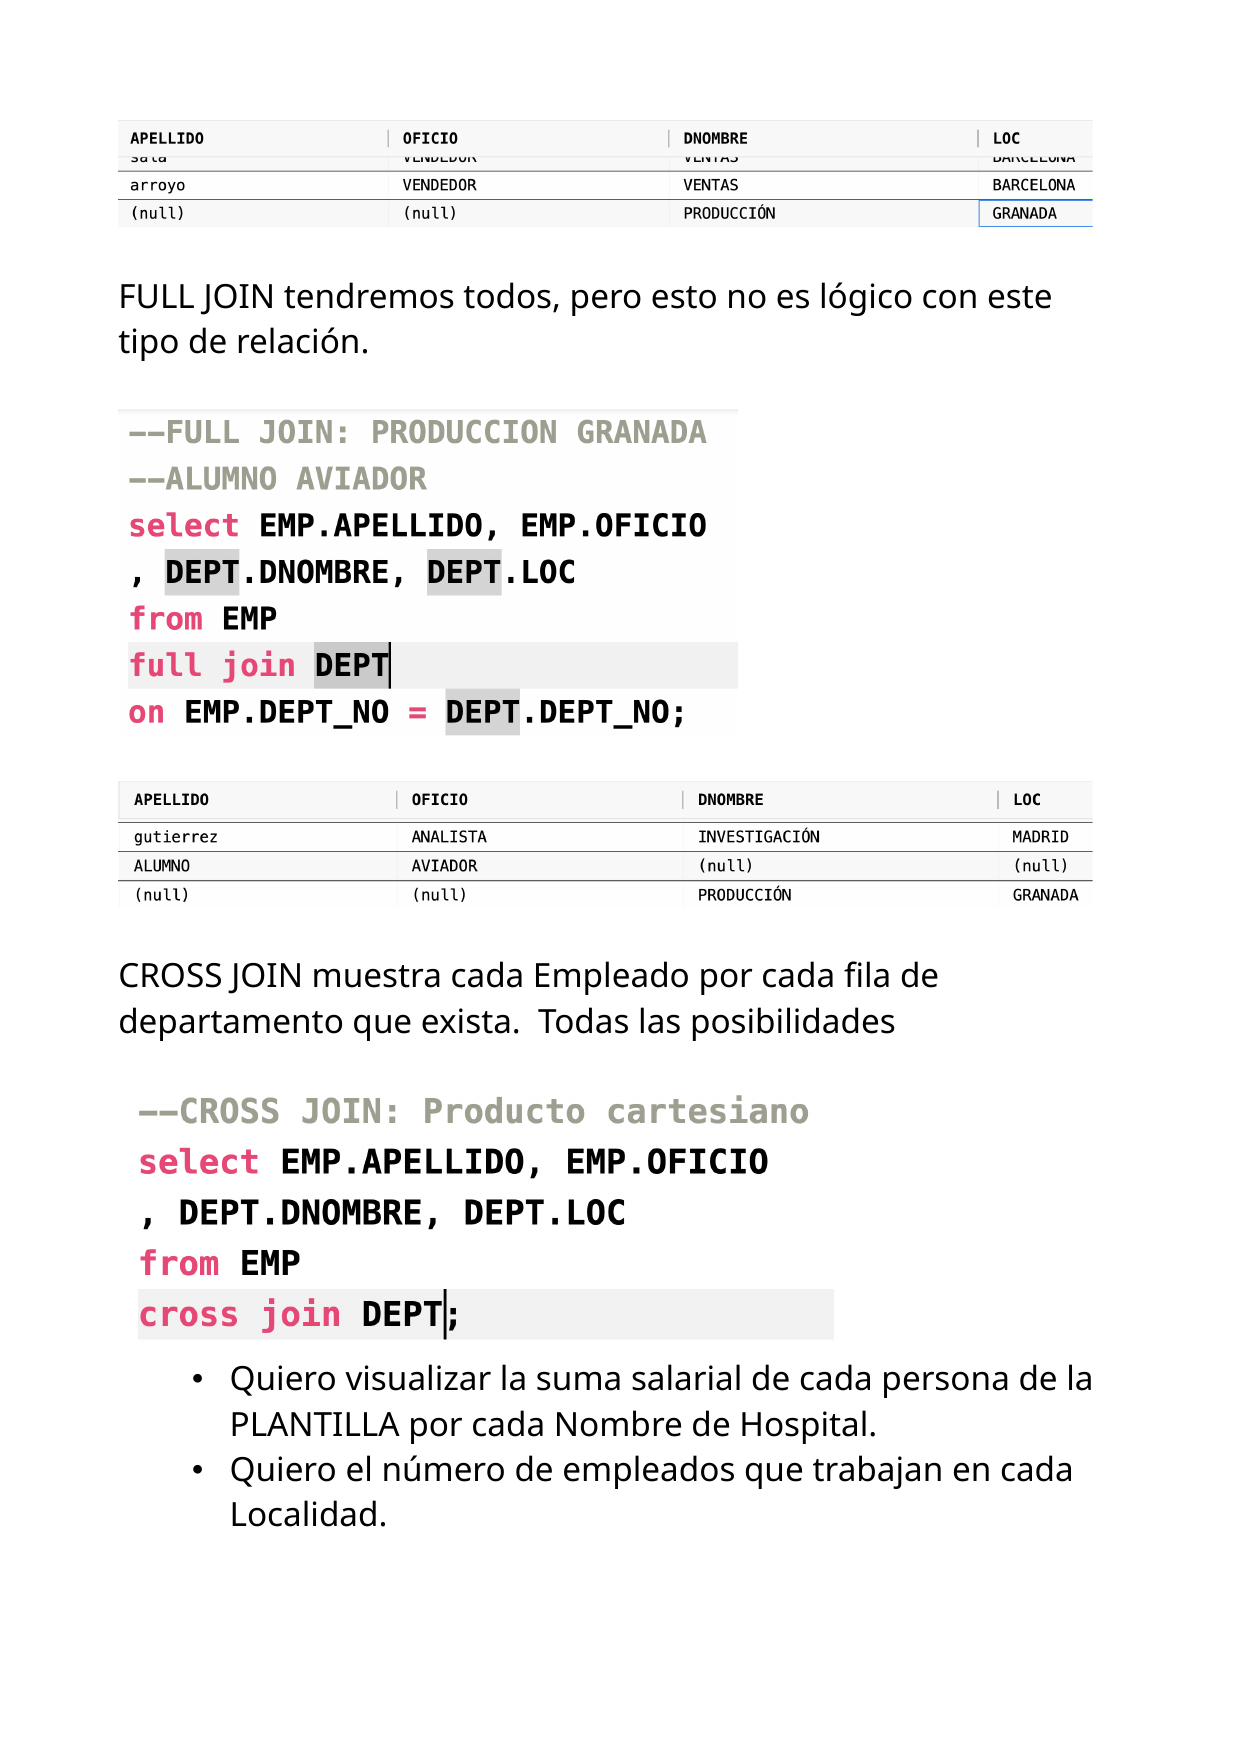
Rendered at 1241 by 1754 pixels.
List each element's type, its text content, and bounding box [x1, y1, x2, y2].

text CROSS JOIN muestra cada Empleado por cada fila de departamento que exista. Todas las posibilidades [118, 952, 1122, 1043]
list Quiero el número de empleados que trabajan en cada Localidad. [192, 1446, 1122, 1537]
picture [118, 1088, 834, 1355]
picture [118, 408, 739, 736]
picture [118, 781, 1093, 907]
list Quiero visualizar la suma salarial de cada persona de la PLANTILLA por cada Nombre de Hospital. [192, 1355, 1122, 1446]
picture [118, 118, 1093, 227]
text FULL JOIN tendremos todos, pero esto no es lógico con este tipo de relación. [118, 272, 1122, 363]
